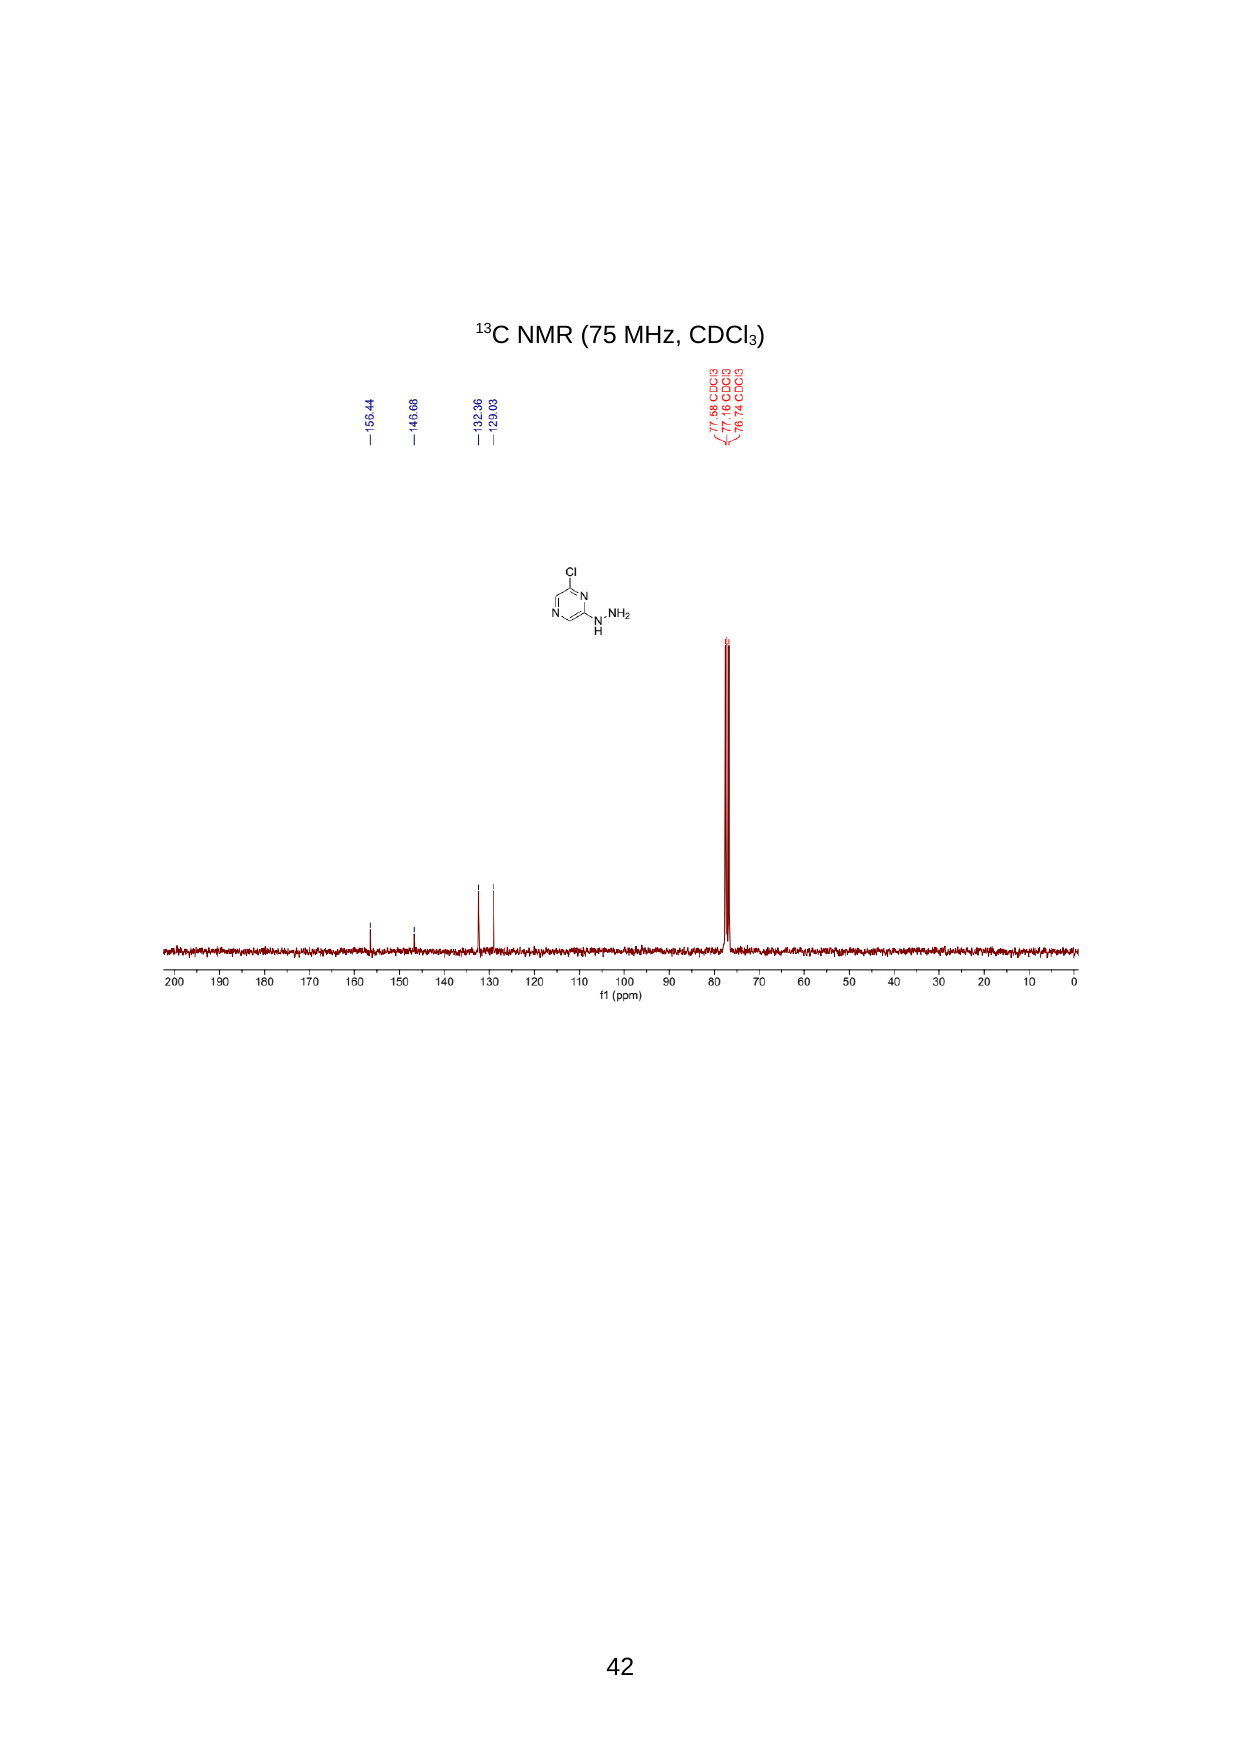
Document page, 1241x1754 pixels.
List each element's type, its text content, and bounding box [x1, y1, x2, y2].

text 13C NMR (75 MHz, CDCl3) [148, 320, 1093, 349]
